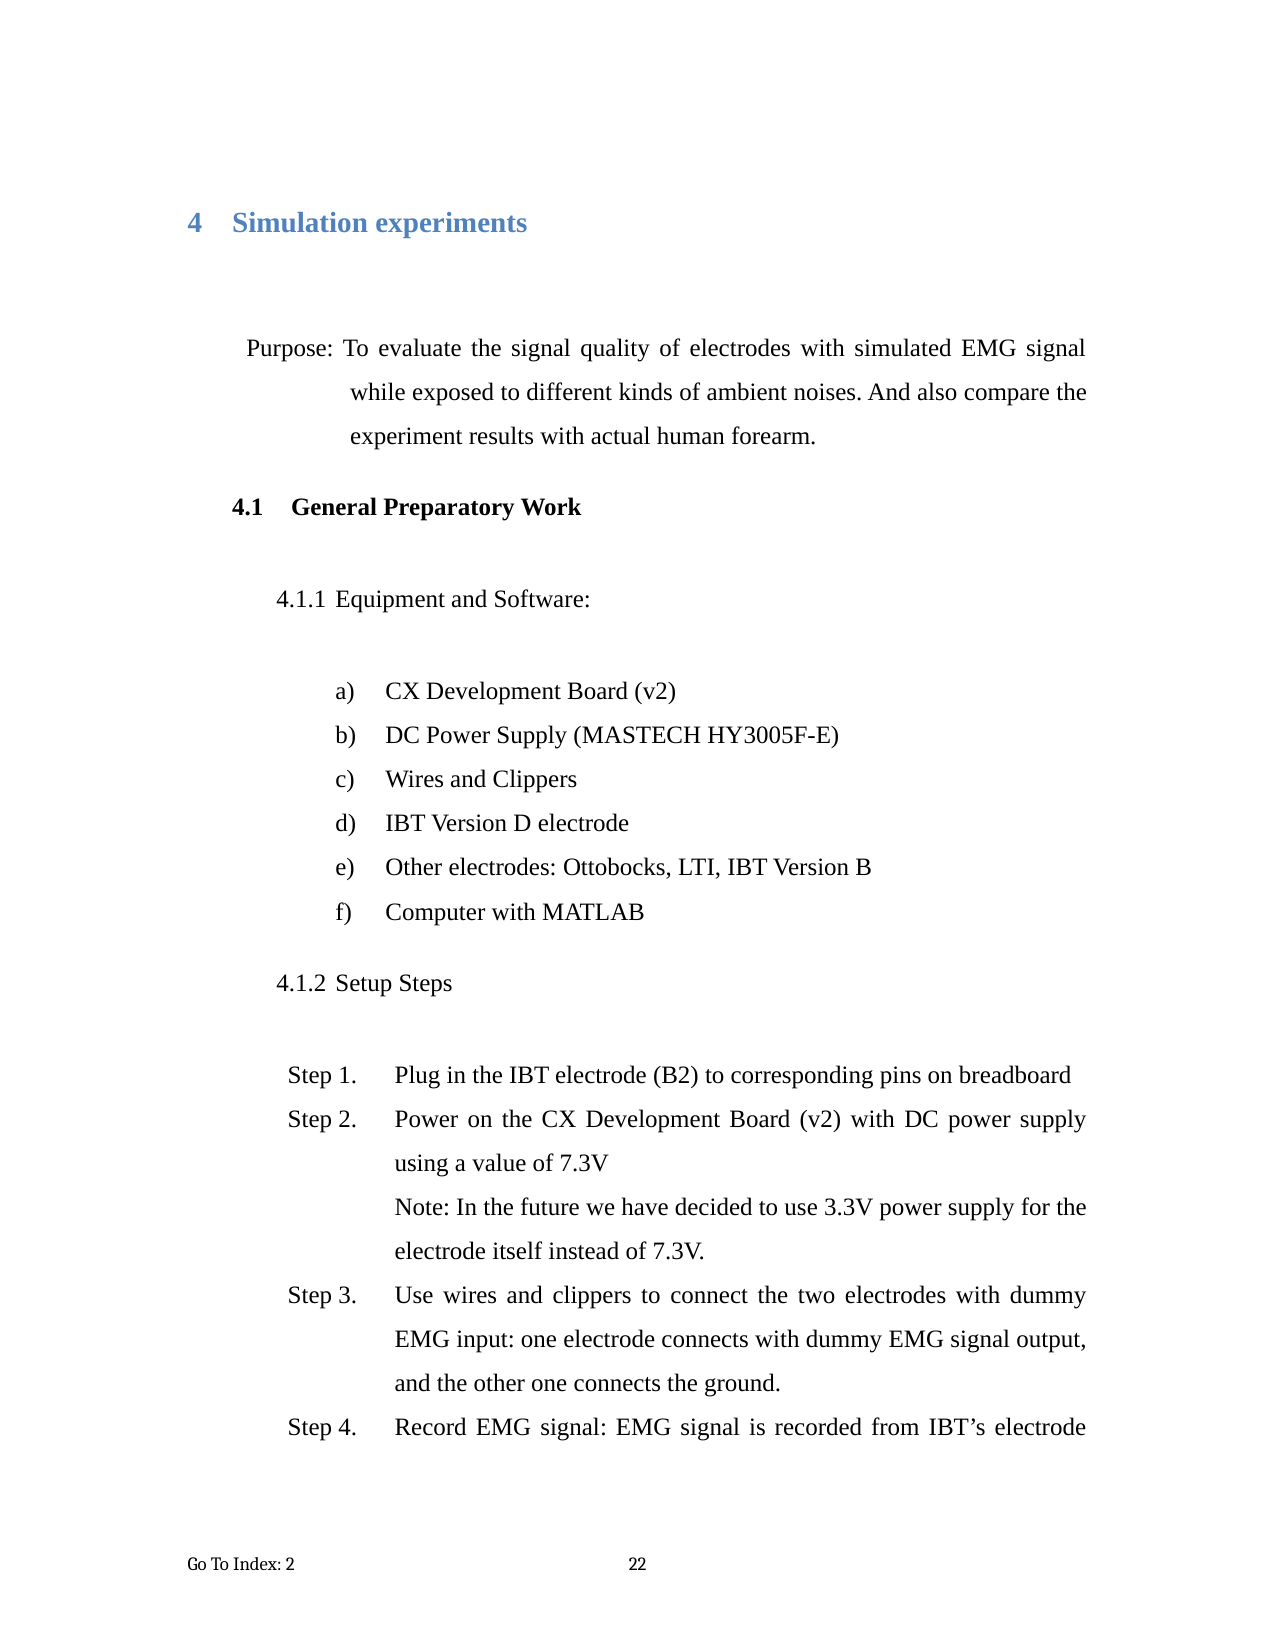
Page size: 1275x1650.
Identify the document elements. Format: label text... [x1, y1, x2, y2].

subtitle Setup Steps [276, 960, 1087, 1004]
list Power on the CX Development Board (v2) with DC power supply using a value of 7.3V [287, 1096, 1087, 1184]
list IBT Version D electrode [335, 801, 1087, 845]
subtitle Simulation experiments [187, 199, 1087, 243]
list Wires and Clippers [335, 757, 1087, 801]
subtitle Equipment and Software: [276, 577, 1087, 621]
list Note: In the future we have decided to use 3.3V power supply for the electrode itself instead of 7.3V. [394, 1184, 1087, 1272]
list Use wires and clippers to connect the two electrodes with dummy EMG input: one electrode connects with dummy EMG signal output, and the other one connects the ground. [287, 1272, 1087, 1405]
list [287, 1405, 1087, 1449]
list DC Power Supply (MASTECH HY3005F-E) [335, 713, 1087, 757]
list Other electrodes: Ottobocks, LTI, IBT Version B [335, 845, 1087, 889]
subtitle General Preparatory Work [232, 484, 1087, 528]
list Computer with MATLAB [335, 889, 1087, 933]
list CX Development Board (v2) [335, 669, 1087, 713]
list Plug in the IBT electrode (B2) to corresponding pins on breadboard [287, 1052, 1087, 1096]
text Purpose: To evaluate the signal quality of electrodes with simulated EMG signal while exposed to different kinds of ambient noises. And also compare the experiment results with actual human forearm. [246, 325, 1087, 457]
